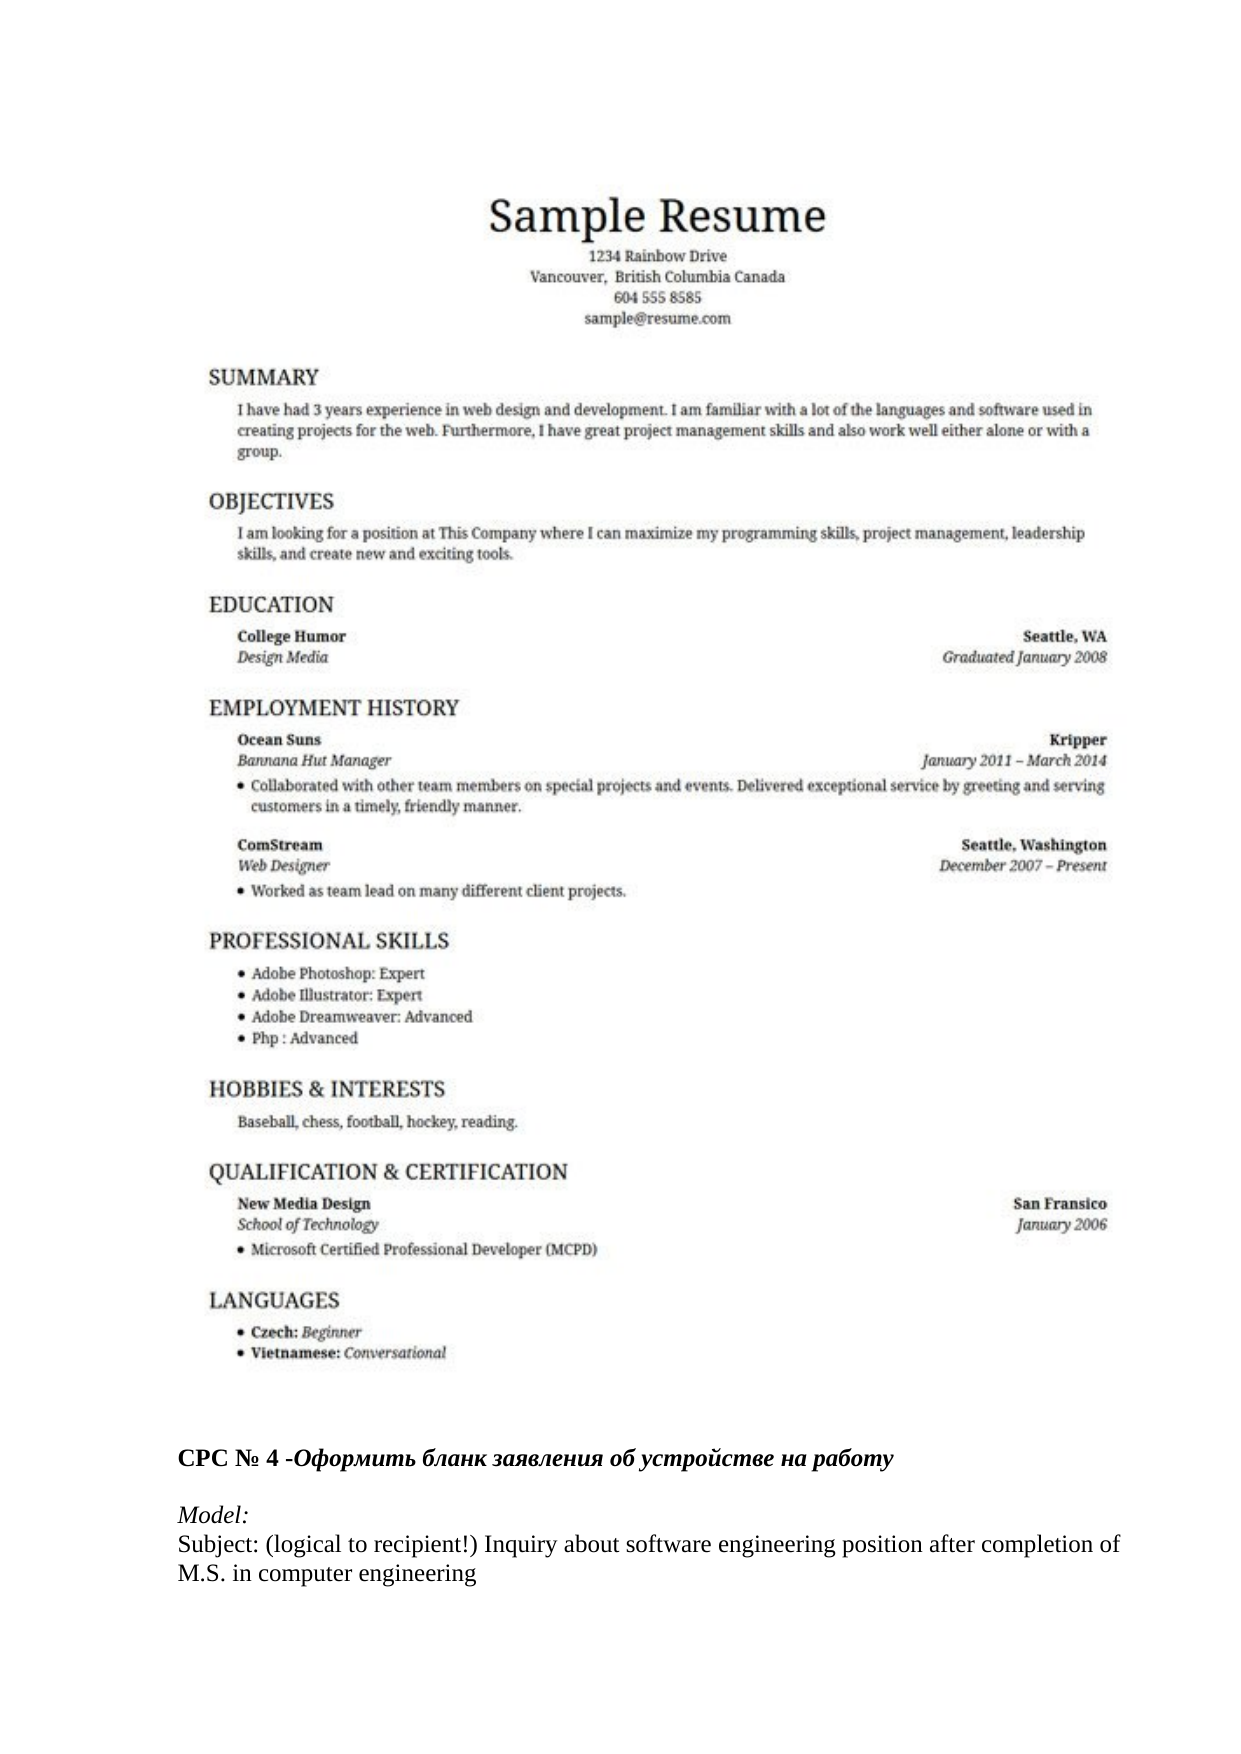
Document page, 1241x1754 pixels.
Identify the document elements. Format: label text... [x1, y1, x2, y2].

picture [177, 157, 1153, 1414]
text Model: [177, 1500, 1152, 1529]
text Subject: (logical to recipient!) Inquiry about software engineering position after completion of M.S. in computer engineering [177, 1529, 1152, 1587]
text СРС № 4 -Оформить бланк заявления об устройстве на работу [177, 1443, 1152, 1472]
